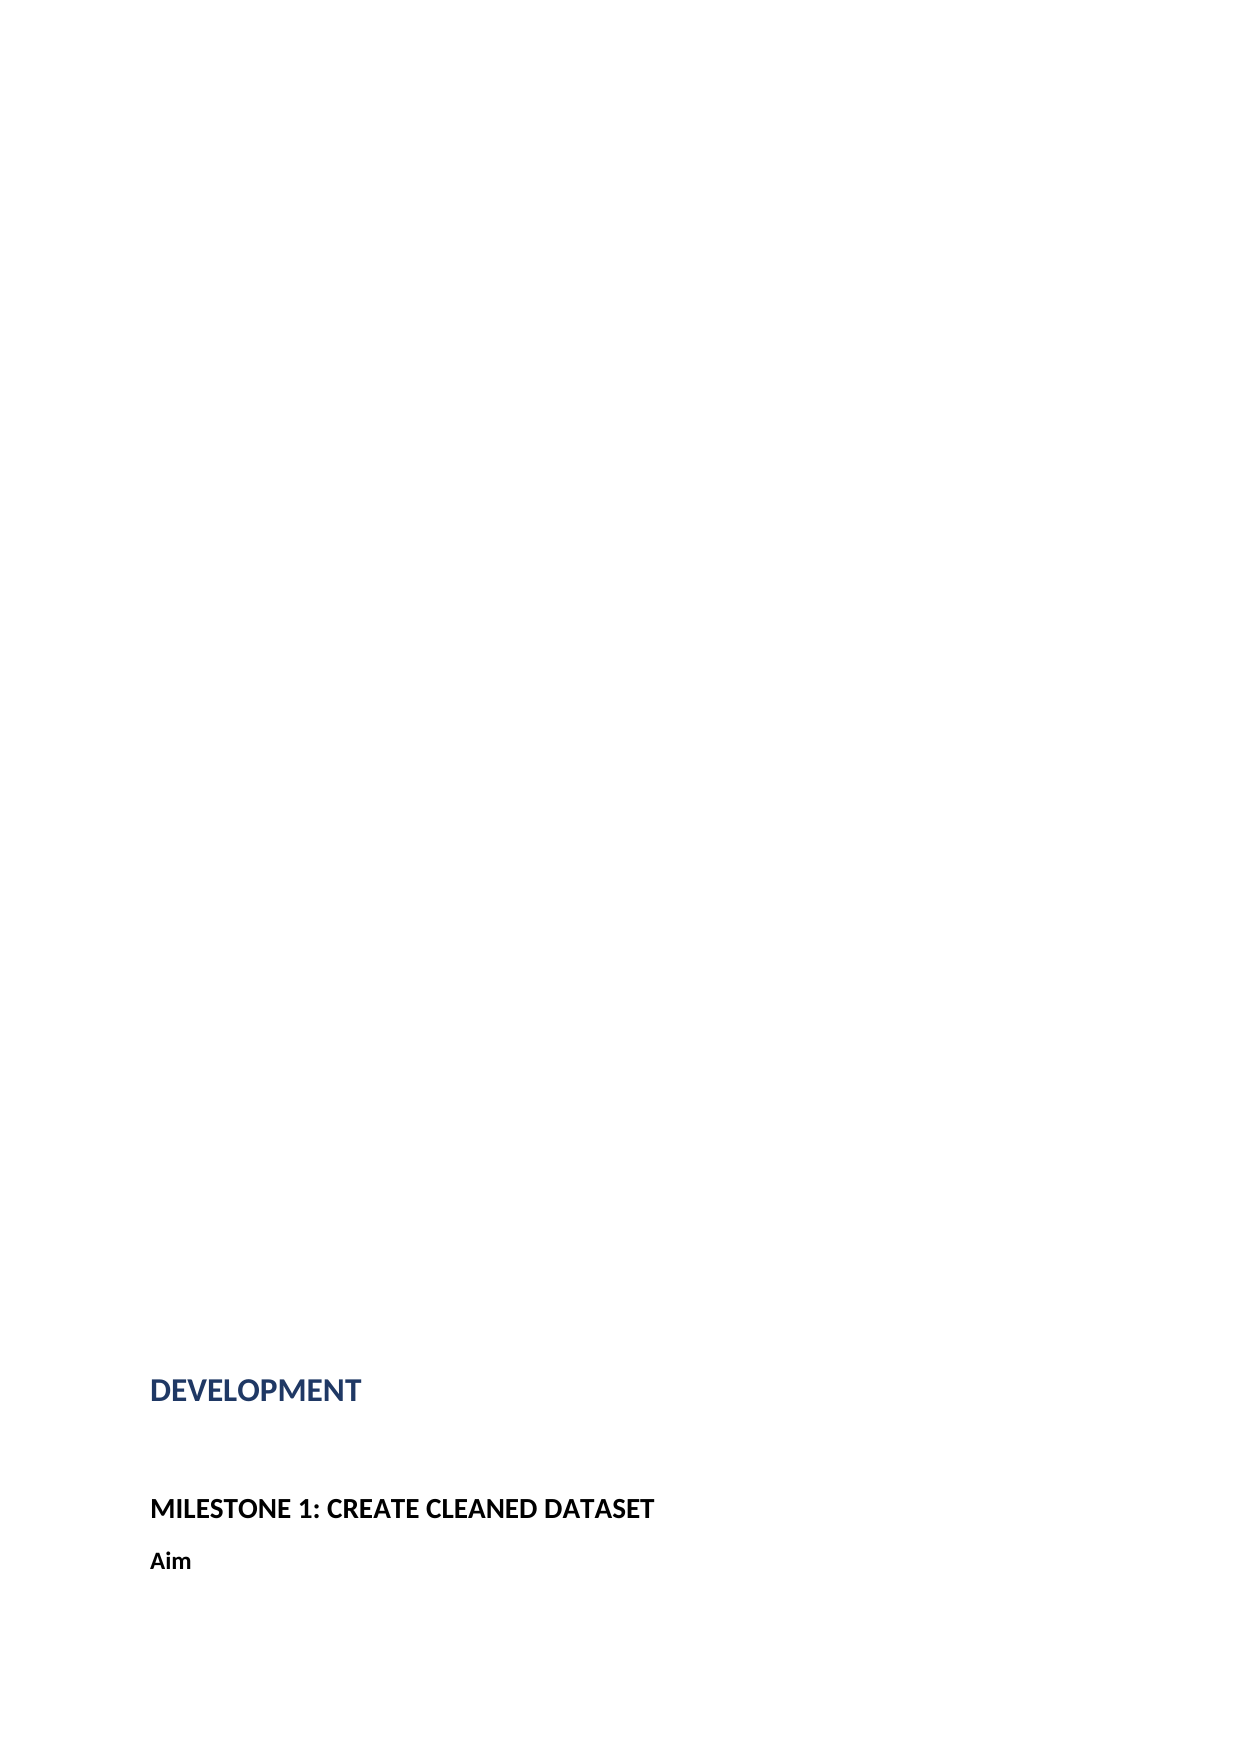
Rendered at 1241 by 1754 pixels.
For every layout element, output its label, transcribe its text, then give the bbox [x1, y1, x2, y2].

text MILESTONE 1: CREATE CLEANED DATASET [150, 1490, 1090, 1526]
text Aim [150, 1545, 1090, 1576]
text DEVELOPMENT [150, 1369, 1090, 1409]
